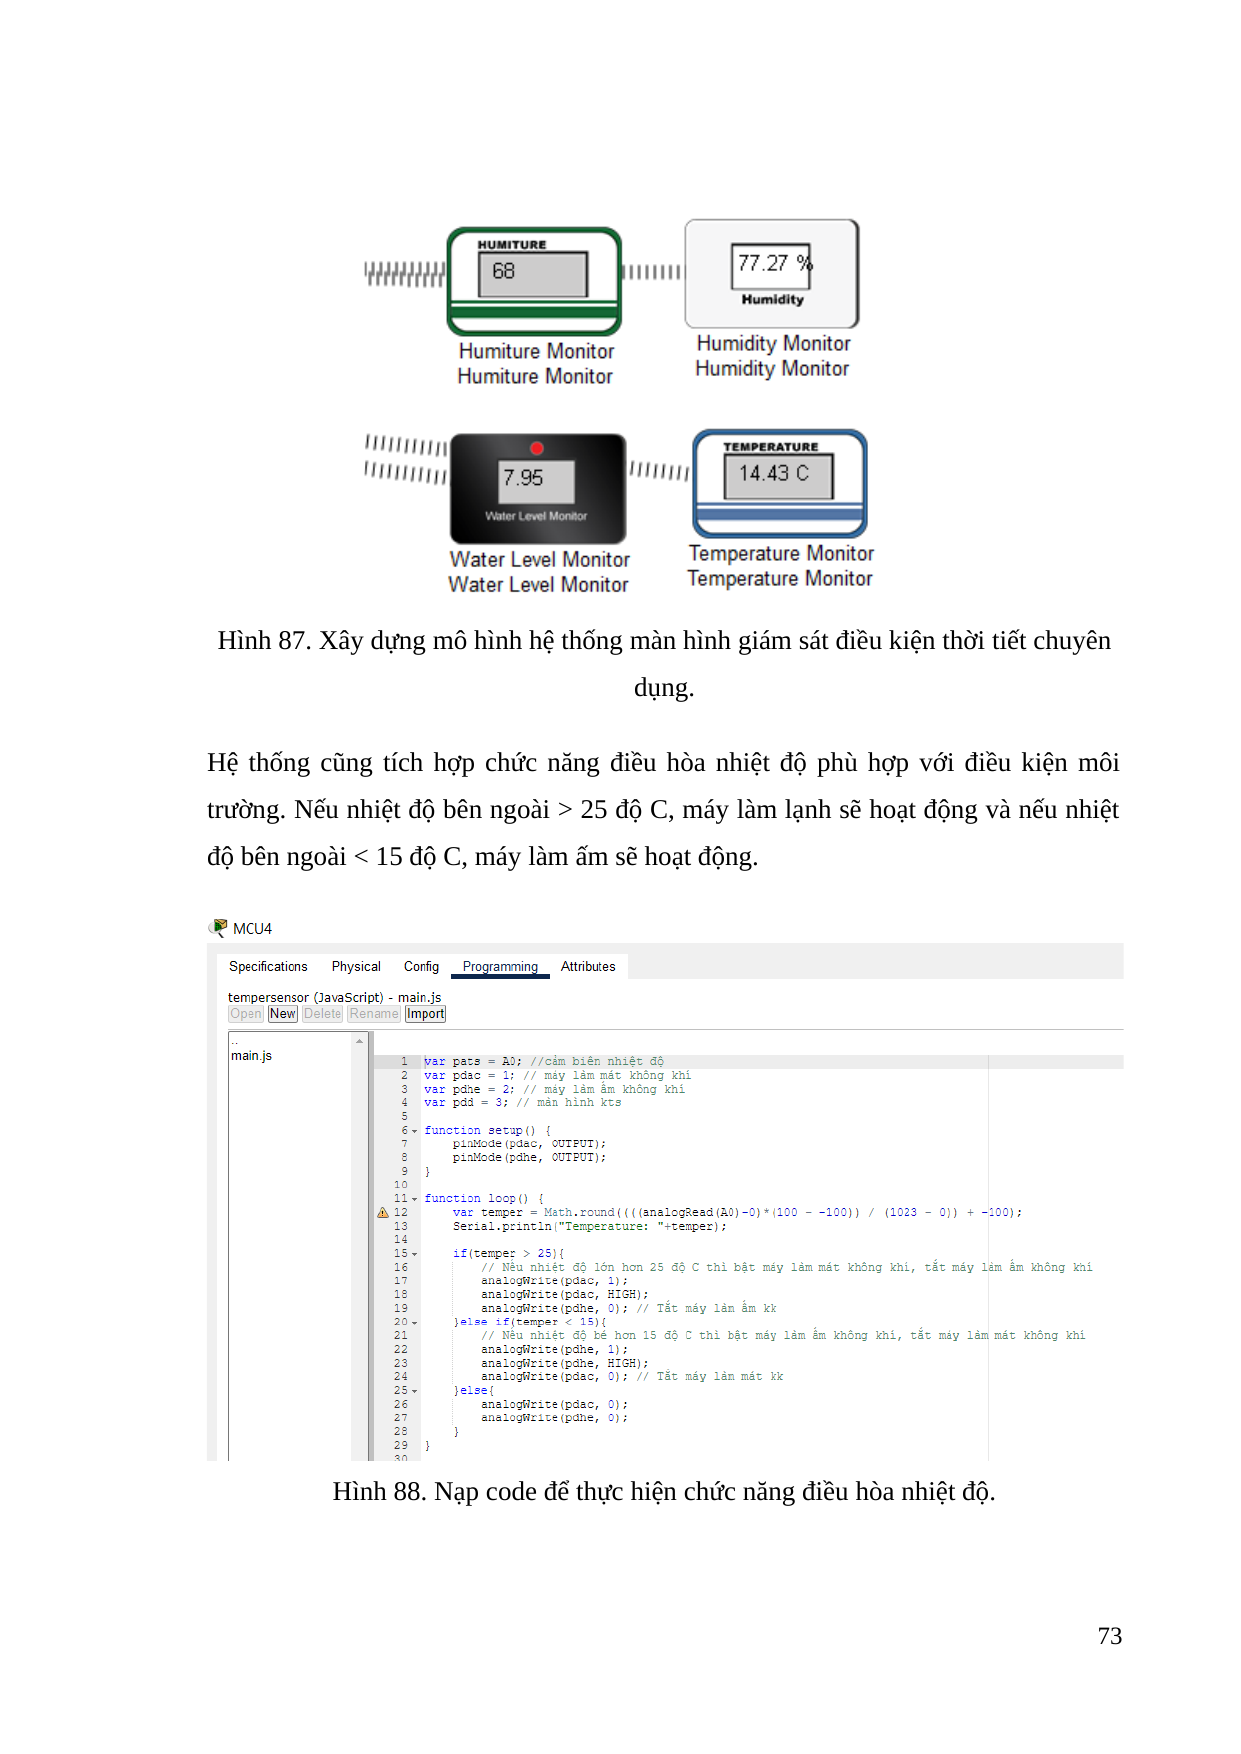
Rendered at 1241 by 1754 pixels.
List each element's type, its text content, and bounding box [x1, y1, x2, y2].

picture [364, 206, 965, 625]
picture [206, 915, 1124, 1461]
text Hệ thống cũng tích hợp chức năng điều hòa nhiệt độ phù hợp với điều kiện môi trường. Nếu nhiệt độ bên ngoài > 25 độ C, máy làm lạnh sẽ hoạt động và nếu nhiệt độ bên ngoài < 15 độ C, máy làm ấm sẽ hoạt động. [207, 746, 1122, 871]
